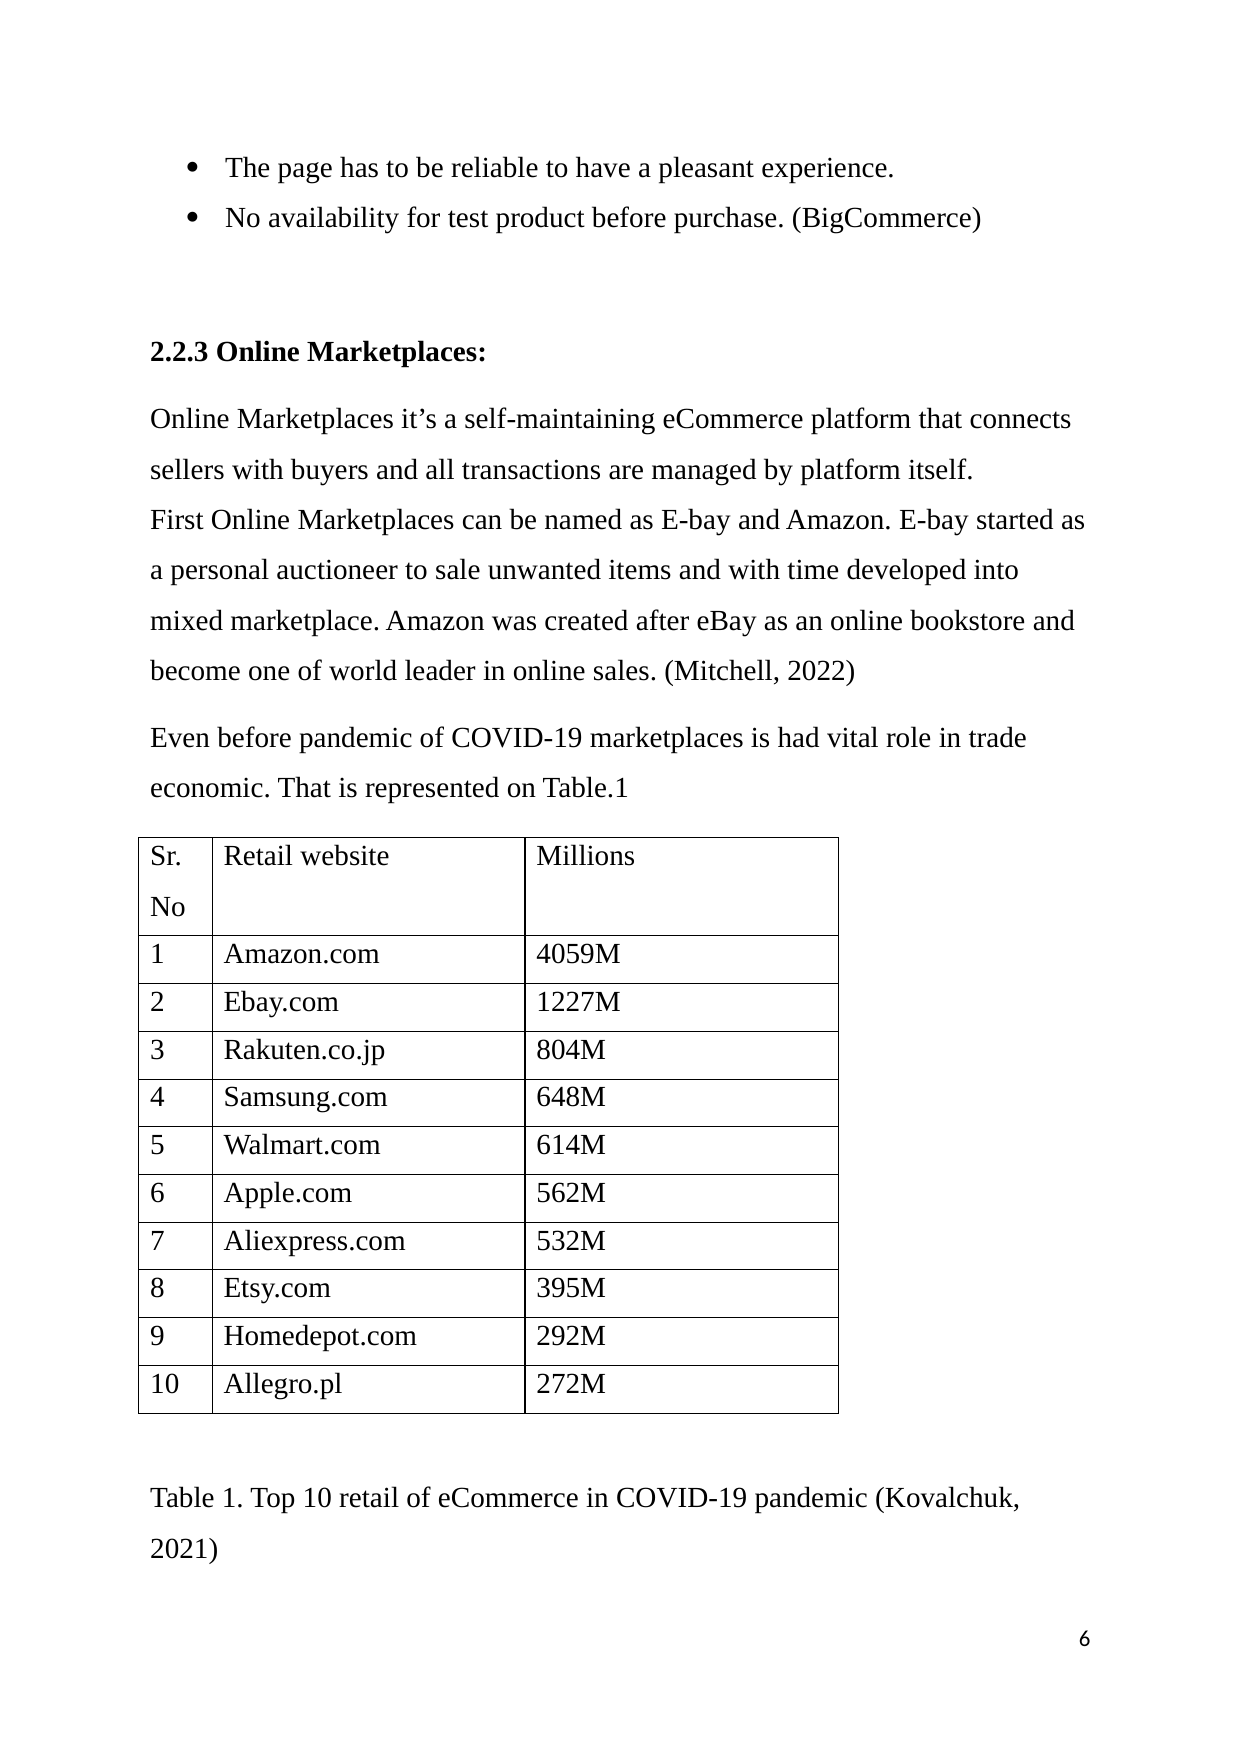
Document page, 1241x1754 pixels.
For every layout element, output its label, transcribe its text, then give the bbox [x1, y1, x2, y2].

table_cell 10 [139, 1366, 212, 1412]
table_cell 7 [139, 1223, 212, 1269]
table_cell 532M [526, 1223, 838, 1269]
list No availability for test product before purchase. (BigCommerce) [187, 200, 1090, 234]
table_cell 292M [526, 1318, 838, 1365]
table_cell Etsy.com [213, 1270, 524, 1317]
table_cell Amazon.com [213, 936, 524, 983]
text 2.2.3 Online Marketplaces: [150, 334, 1090, 368]
table_cell Walmart.com [213, 1127, 524, 1174]
table_header Retail website [213, 838, 524, 935]
table_cell Aliexpress.com [213, 1223, 524, 1269]
list The page has to be reliable to have a pleasant experience. [187, 150, 1090, 184]
table_cell 9 [139, 1318, 212, 1365]
table_cell 395M [526, 1270, 838, 1317]
table_cell Apple.com [213, 1175, 524, 1222]
table_cell 1 [139, 936, 212, 983]
table_cell 4059M [526, 936, 838, 983]
table_cell 614M [526, 1127, 838, 1174]
table_cell 3 [139, 1032, 212, 1078]
table_cell Ebay.com [213, 984, 524, 1031]
table_cell 4 [139, 1080, 212, 1126]
table_cell 804M [526, 1032, 838, 1078]
table_cell Allegro.pl [213, 1366, 524, 1412]
table_cell 272M [526, 1366, 838, 1412]
table_cell Samsung.com [213, 1080, 524, 1126]
table_cell 648M [526, 1080, 838, 1126]
table_cell Rakuten.co.jp [213, 1032, 524, 1078]
table_cell 2 [139, 984, 212, 1031]
text Table 1. Top 10 retail of eCommerce in COVID-19 pandemic (Kovalchuk, 2021) [150, 1480, 1090, 1564]
table_header Sr. No [139, 838, 212, 935]
table_header Millions [526, 838, 838, 935]
table_cell Homedepot.com [213, 1318, 524, 1365]
text Online Marketplaces it’s a self-maintaining eCommerce platform that connects sellers with buyers and all transactions are managed by platform itself. First Online Marketplaces can be named as E-bay and Amazon. E-bay started as a personal auctioneer to sale unwanted items and with time developed into mixed marketplace. Amazon was created after eBay as an online bookstore and become one of world leader in online sales. (Mitchell, 2022) [150, 401, 1090, 687]
table_cell 562M [526, 1175, 838, 1222]
text Even before pandemic of COVID-19 marketplaces is had vital role in trade economic. That is represented on Table.1 [150, 720, 1090, 804]
table_cell 6 [139, 1175, 212, 1222]
table_cell 8 [139, 1270, 212, 1317]
table_cell 1227M [526, 984, 838, 1031]
table_cell 5 [139, 1127, 212, 1174]
